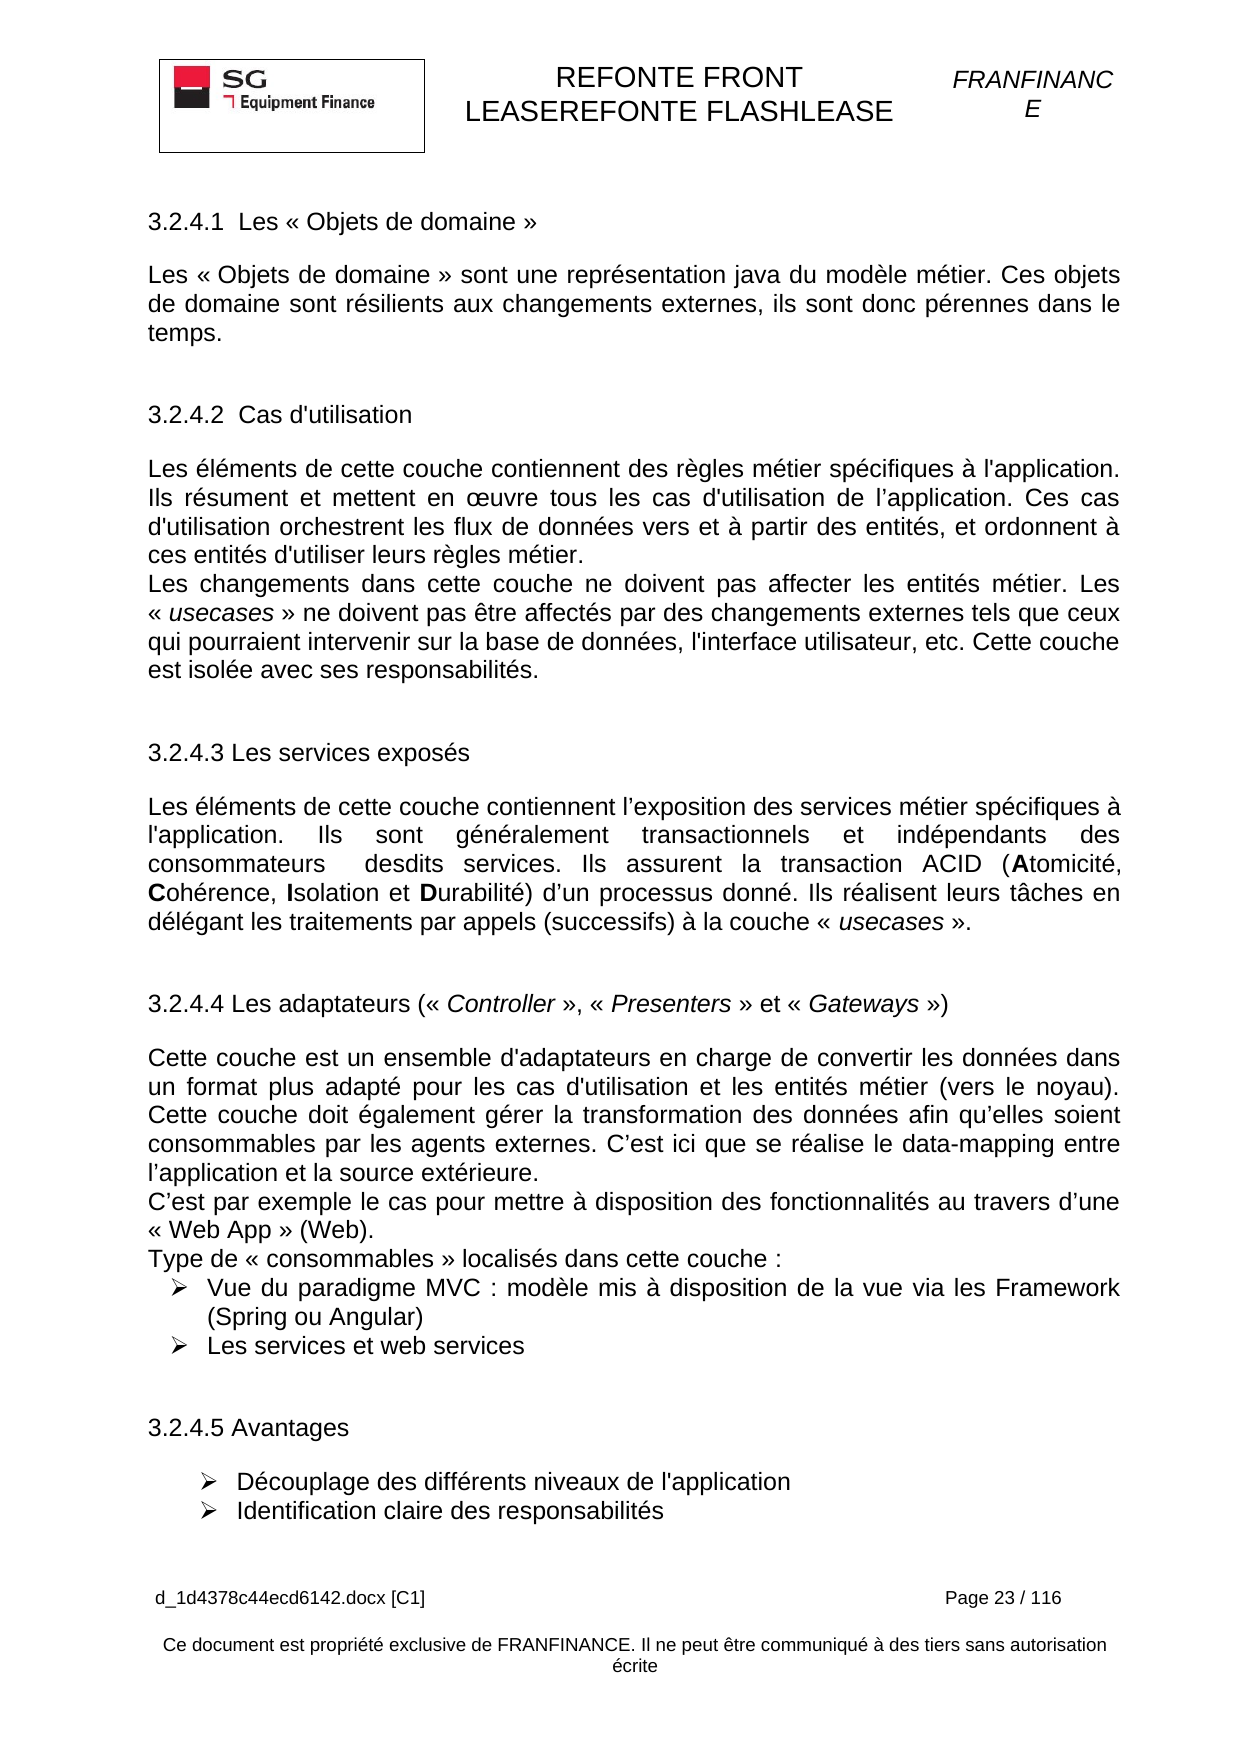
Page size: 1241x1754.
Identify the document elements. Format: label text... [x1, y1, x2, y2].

subtitle Les « Objets de domaine » [148, 207, 1122, 236]
text Les éléments de cette couche contiennent l’exposition des services métier spécifiques à l'application. Ils sont généralement transactionnels et indépendants des consommateurs desdits services. Ils assurent la transaction ACID (Atomicité, Cohérence, Isolation et Durabilité) d’un processus donné. Ils réalisent leurs tâches en délégant les traitements par appels (successifs) à la couche « usecases ». [148, 792, 1122, 936]
text Cette couche est un ensemble d'adaptateurs en charge de convertir les données dans un format plus adapté pour les cas d'utilisation et les entités métier (vers le noyau). Cette couche doit également gérer la transformation des données afin qu’elles soient consommables par les agents externes. C’est ici que se réalise le data-mapping entre l’application et la source extérieure. [148, 1043, 1122, 1187]
subtitle Avantages [148, 1413, 1122, 1442]
subtitle Cas d'utilisation [148, 401, 1122, 429]
text Type de « consommables » localisés dans cette couche : [148, 1244, 1122, 1273]
list Identification claire des responsabilités [199, 1496, 1122, 1525]
text Les « Objets de domaine » sont une représentation java du modèle métier. Ces objets de domaine sont résilients aux changements externes, ils sont donc pérennes dans le temps. [148, 261, 1122, 347]
subtitle Les adaptateurs (« Controller », « Presenters » et « Gateways ») [148, 989, 1122, 1018]
text Les changements dans cette couche ne doivent pas affecter les entités métier. Les « usecases » ne doivent pas être affectés par des changements externes tels que ceux qui pourraient intervenir sur la base de données, l'interface utilisateur, etc. Cette couche est isolée avec ses responsabilités. [148, 569, 1122, 684]
subtitle Les services exposés [148, 738, 1122, 767]
list Les services et web services [169, 1331, 1122, 1359]
list Vue du paradigme MVC : modèle mis à disposition de la vue via les Framework (Spring ou Angular) [169, 1273, 1122, 1331]
list Découplage des différents niveaux de l'application [199, 1467, 1122, 1496]
text C’est par exemple le cas pour mettre à disposition des fonctionnalités au travers d’une « Web App » (Web). [148, 1187, 1122, 1244]
text Les éléments de cette couche contiennent des règles métier spécifiques à l'application. Ils résument et mettent en œuvre tous les cas d'utilisation de l’application. Ces cas d'utilisation orchestrent les flux de données vers et à partir des entités, et ordonnent à ces entités d'utiliser leurs règles métier. [148, 454, 1122, 569]
